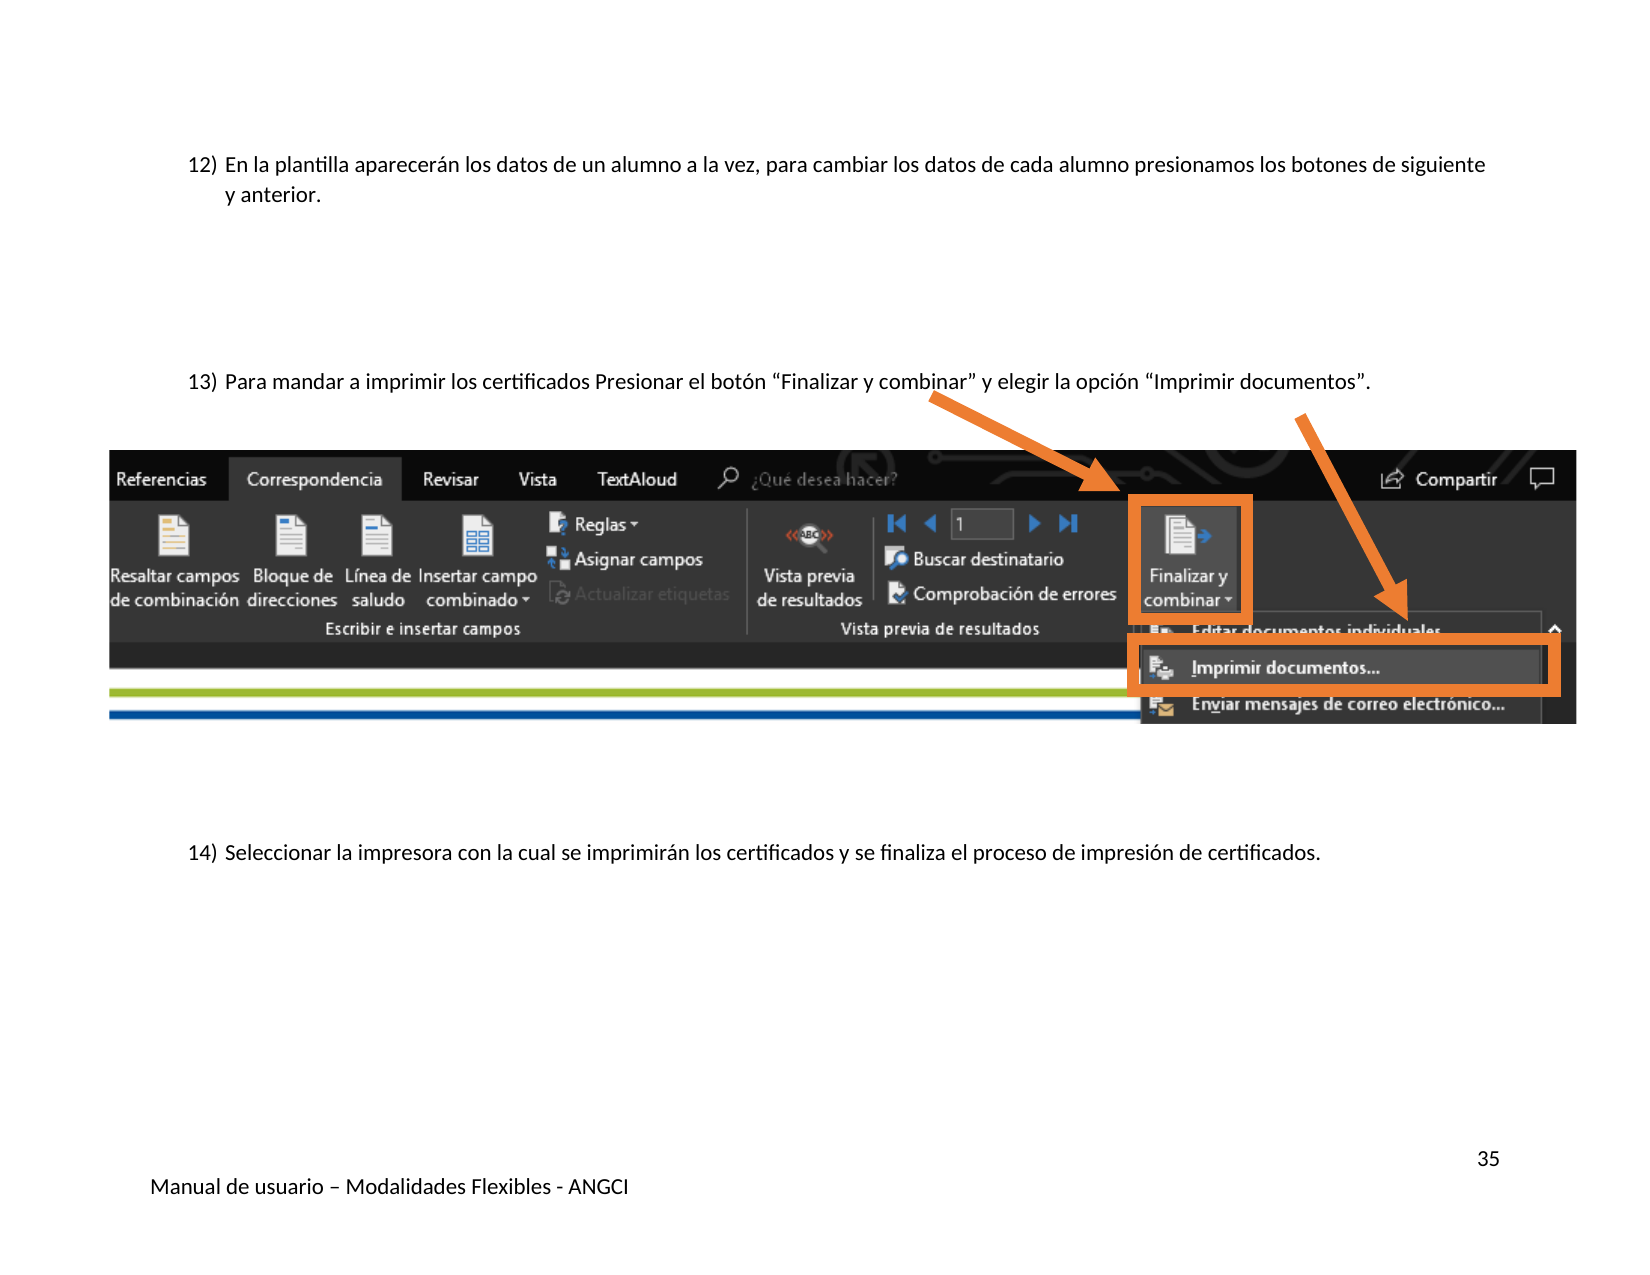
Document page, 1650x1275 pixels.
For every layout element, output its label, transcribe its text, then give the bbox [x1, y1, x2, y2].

list Para mandar a imprimir los certificados Presionar el botón “Finalizar y combinar” y elegir la opción “Imprimir documentos”. [187, 368, 1500, 396]
picture [109, 450, 1577, 724]
list En la plantilla aparecerán los datos de un alumno a la vez, para cambiar los datos de cada alumno presionamos los botones de siguiente y anterior. [187, 150, 1500, 208]
list Seleccionar la impresora con la cual se imprimirán los certificados y se finaliza el proceso de impresión de certificados. [187, 838, 1500, 866]
